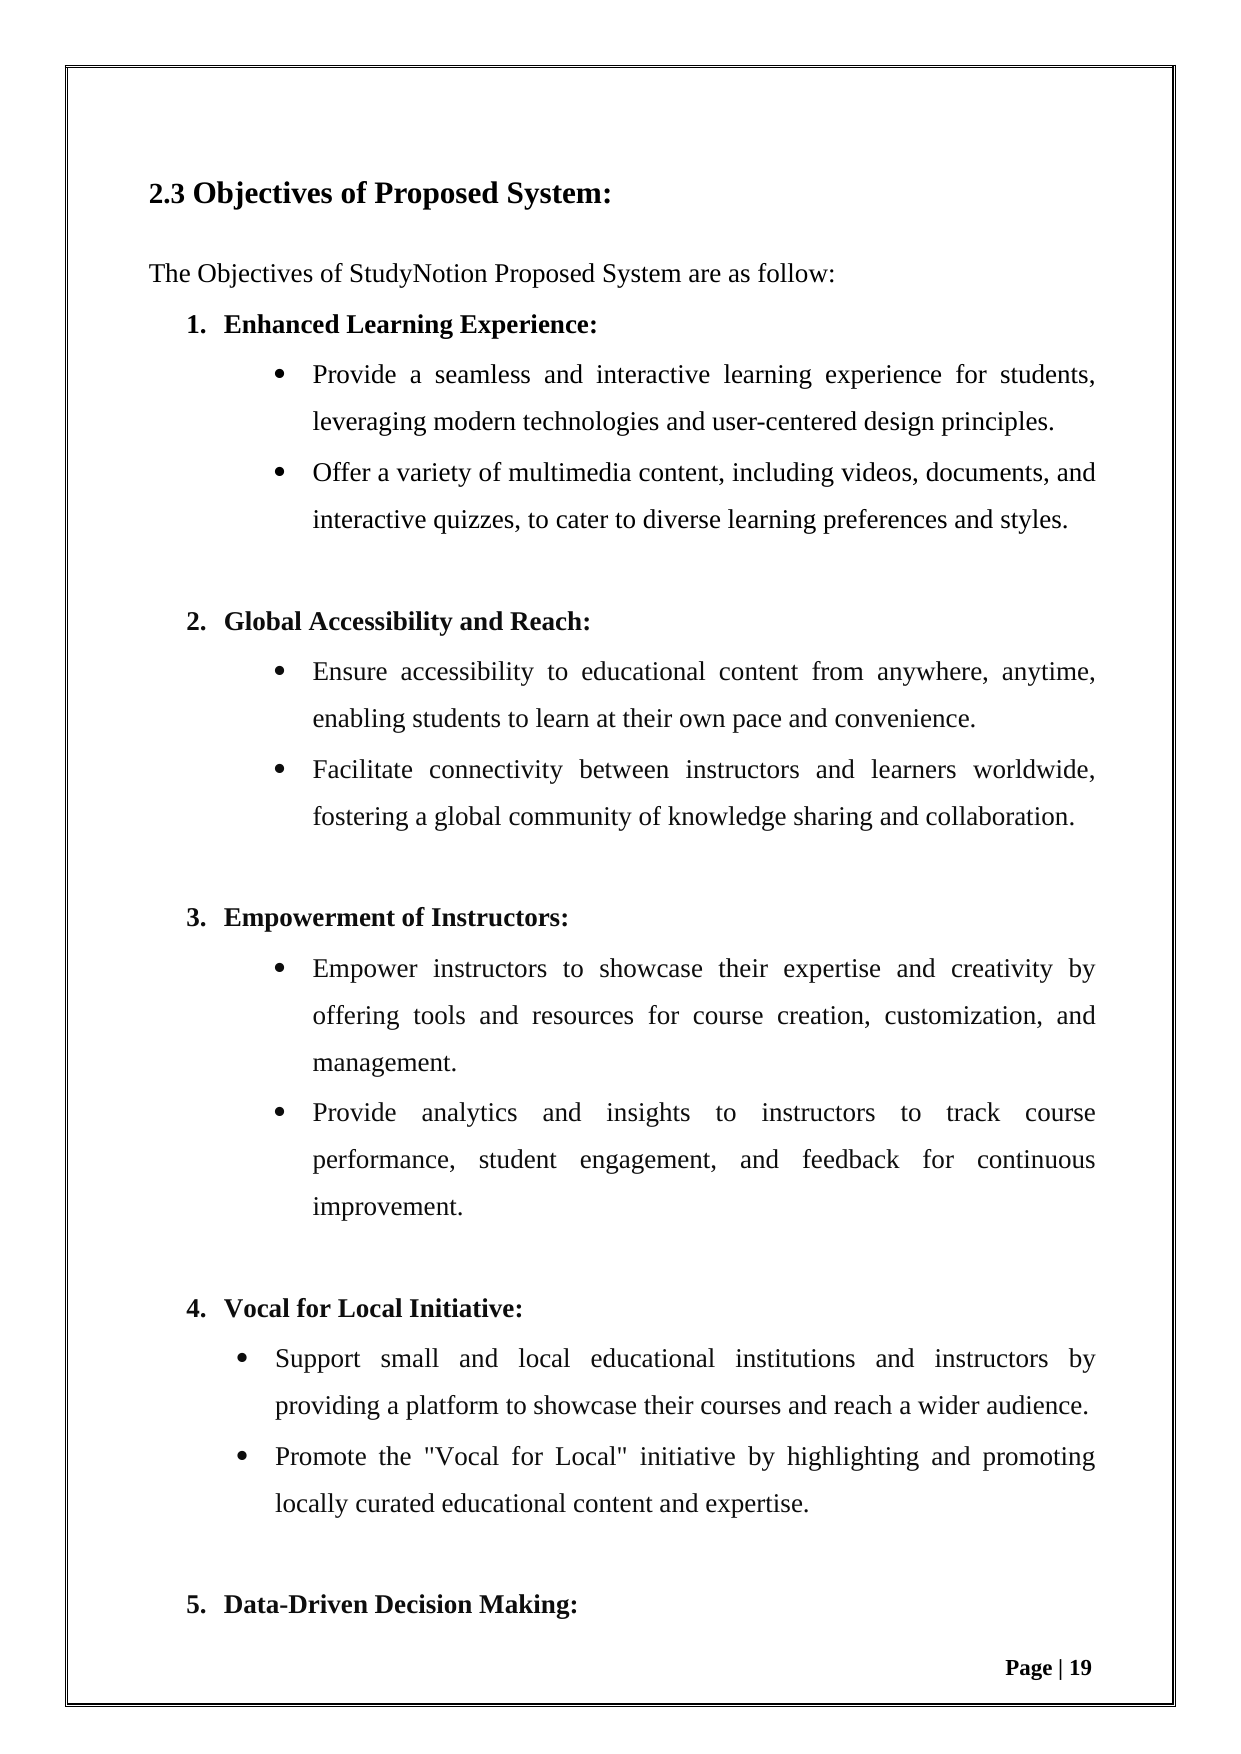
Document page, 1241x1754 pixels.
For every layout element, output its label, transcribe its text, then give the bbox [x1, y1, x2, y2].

subtitle Data-Driven Decision Making: [186, 1588, 1096, 1620]
subtitle Empower instructors to showcase their expertise and creativity by offering tools and resources for course creation, customization, and management. [275, 952, 1096, 1077]
subtitle Provide a seamless and interactive learning experience for students, leveraging modern technologies and user-centered design principles. [275, 358, 1096, 436]
subtitle Offer a variety of multimedia content, including videos, documents, and interactive quizzes, to cater to diverse learning preferences and styles. [275, 456, 1096, 534]
subtitle 2.3 Objectives of Proposed System: [148, 174, 1096, 210]
subtitle Empowerment of Instructors: [186, 901, 1096, 933]
subtitle Vocal for Local Initiative: [186, 1292, 1096, 1323]
subtitle Global Accessibility and Reach: [186, 604, 1096, 636]
subtitle The Objectives of StudyNotion Proposed System are as follow: [148, 257, 1096, 288]
subtitle Enhanced Learning Experience: [186, 308, 1096, 339]
subtitle Ensure accessibility to educational content from anywhere, anytime, enabling students to learn at their own pace and convenience. [275, 655, 1096, 733]
subtitle Provide analytics and insights to instructors to track course performance, student engagement, and feedback for continuous improvement. [275, 1097, 1096, 1221]
subtitle Facilitate connectivity between instructors and learners worldwide, fostering a global community of knowledge sharing and collaboration. [275, 753, 1096, 831]
subtitle Support small and local educational institutions and instructors by providing a platform to showcase their courses and reach a wider audience. [237, 1342, 1096, 1420]
subtitle Promote the "Vocal for Local" initiative by highlighting and promoting locally curated educational content and expertise. [237, 1440, 1096, 1518]
